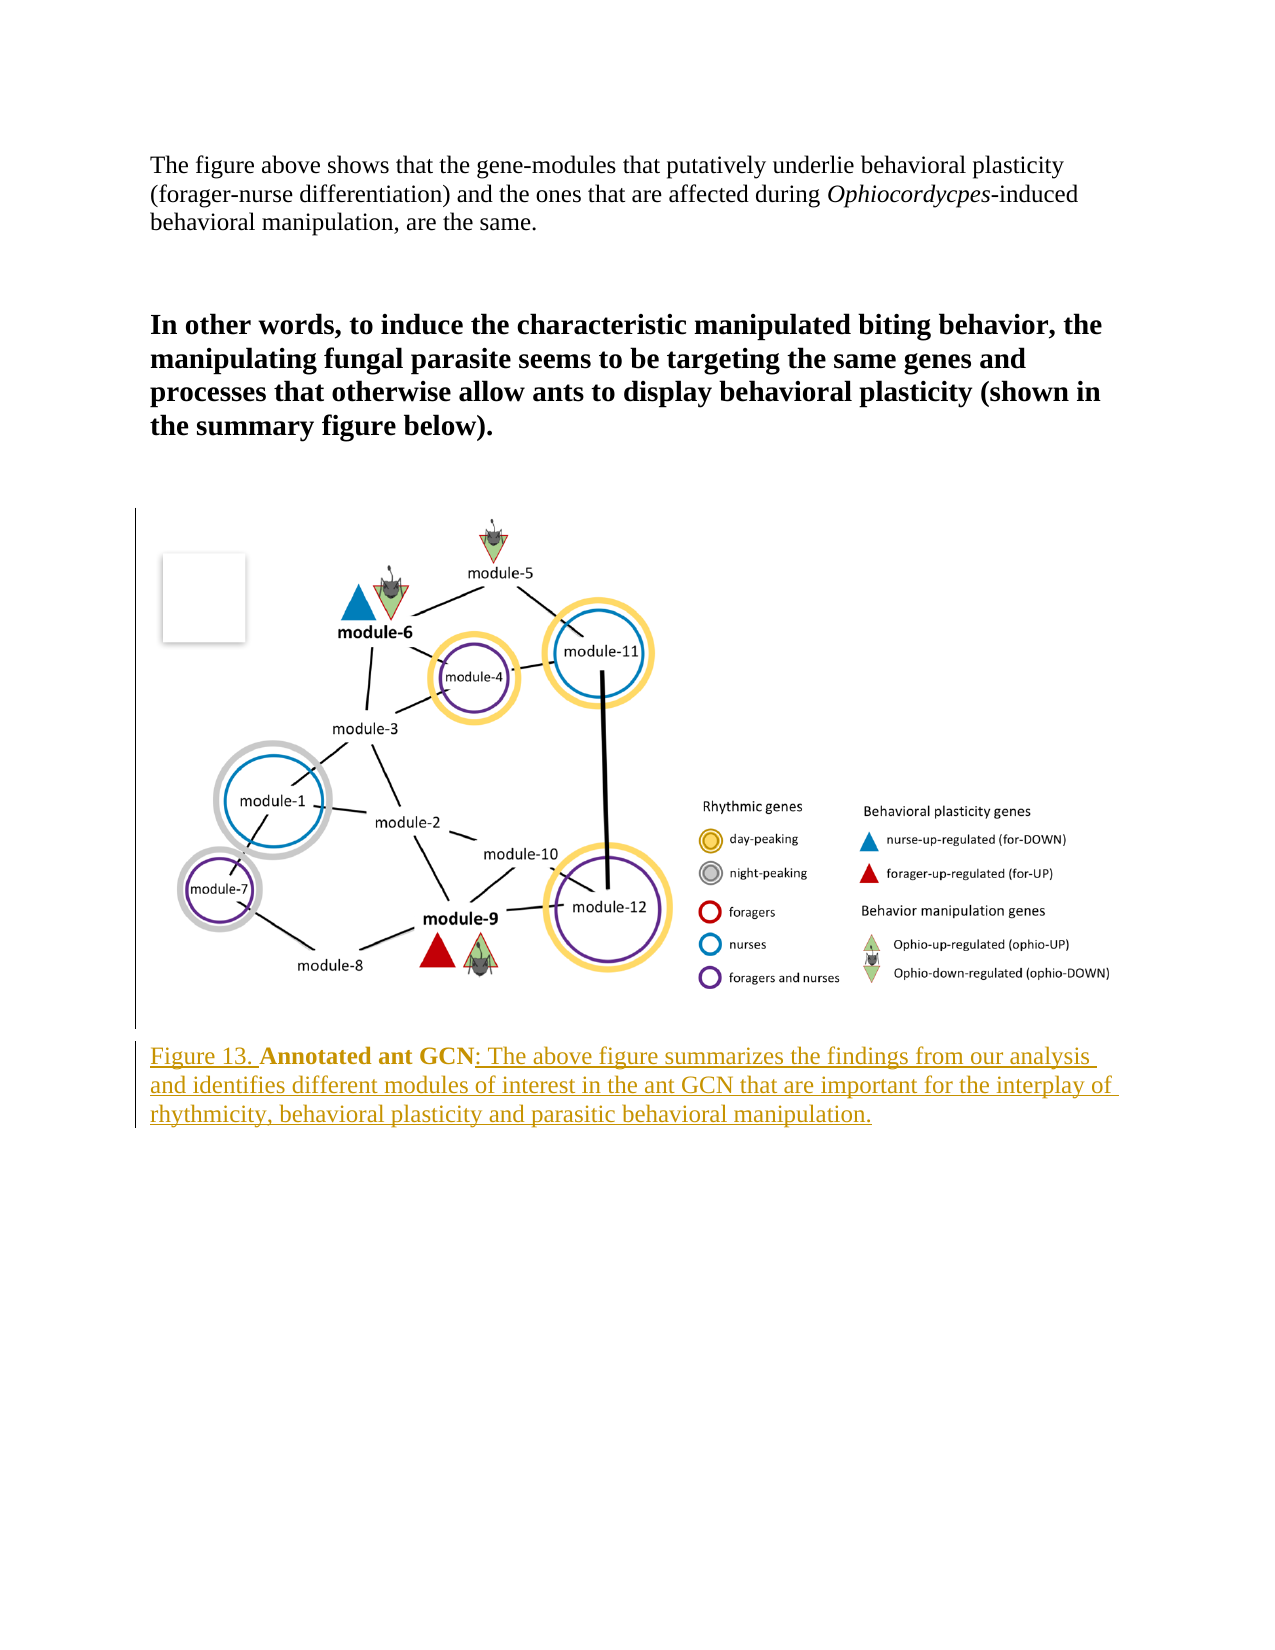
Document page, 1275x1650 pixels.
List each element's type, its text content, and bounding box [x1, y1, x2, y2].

text The figure above shows that the gene-modules that putatively underlie behavioral plasticity (forager-nurse differentiation) and the ones that are affected during Ophiocordycpes-induced behavioral manipulation, are the same. [150, 150, 1125, 236]
text In other words, to induce the characteristic manipulated biting behavior, the manipulating fungal parasite seems to be targeting the same genes and processes that otherwise allow ants to display behavioral plasticity (shown in the summary figure below). [150, 307, 1125, 441]
picture [150, 507, 1119, 1001]
text Annotated ant GCN [150, 1041, 1125, 1127]
